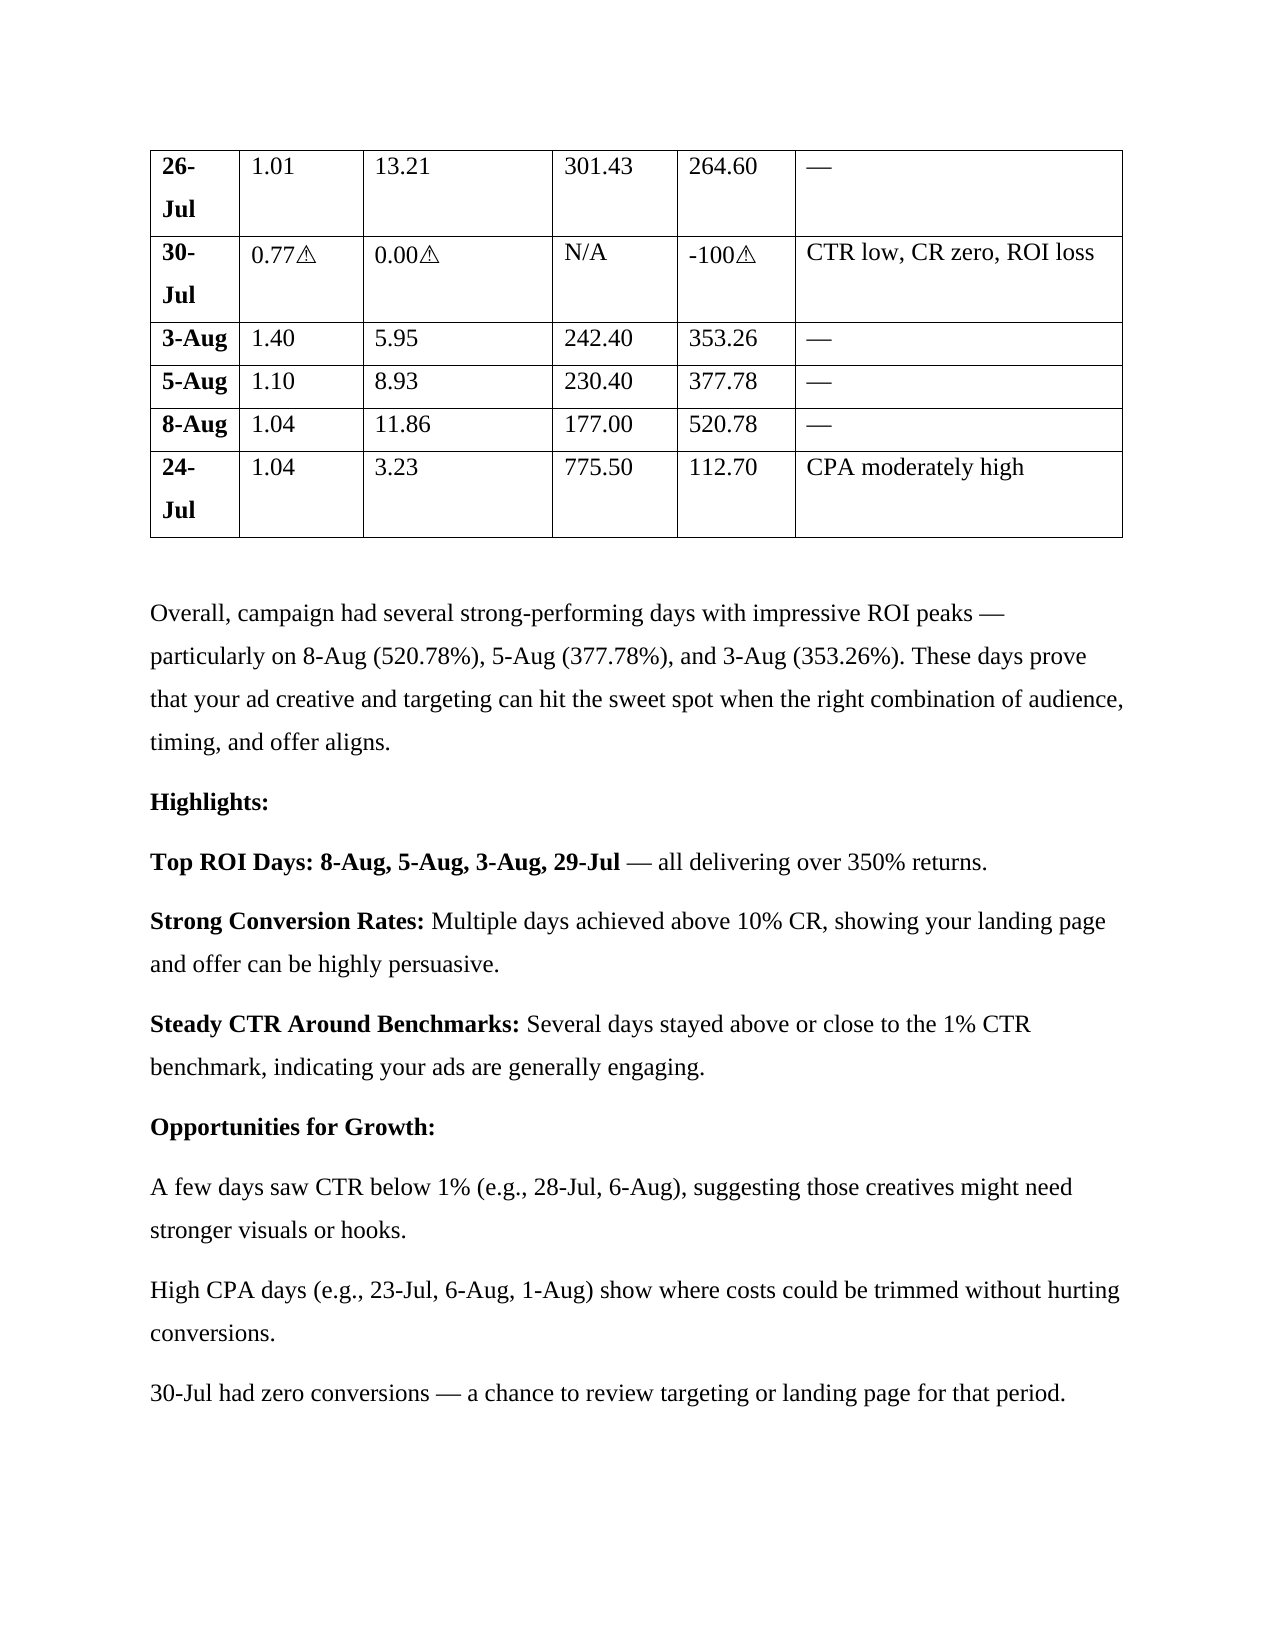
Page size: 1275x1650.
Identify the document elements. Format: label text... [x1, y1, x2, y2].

table_cell 775.50 [553, 452, 677, 537]
text Steady CTR Around Benchmarks: Several days stayed above or close to the 1% CTR benchmark, indicating your ads are generally engaging. [150, 1009, 1125, 1081]
table_cell 1.04 [240, 452, 363, 537]
table_cell 26-Jul [151, 151, 239, 236]
text 30-Jul had zero conversions — a chance to review targeting or landing page for that period. [150, 1378, 1125, 1407]
text A few days saw CTR below 1% (e.g., 28-Jul, 6-Aug), suggesting those creatives might need stronger visuals or hooks. [150, 1172, 1125, 1244]
table_cell 30-Jul [151, 237, 239, 322]
table_cell N/A [553, 237, 677, 322]
table_cell CPA moderately high [796, 452, 1122, 537]
table_cell 11.86 [364, 409, 552, 451]
table_cell 242.40 [553, 323, 677, 365]
table_cell 3-Aug [151, 323, 239, 365]
table_cell — [796, 323, 1122, 365]
table_cell — [796, 409, 1122, 451]
table_cell 177.00 [553, 409, 677, 451]
text Top ROI Days: 8-Aug, 5-Aug, 3-Aug, 29-Jul — all delivering over 350% returns. [150, 847, 1125, 875]
table_cell 112.70 [678, 452, 795, 537]
table_cell 13.21 [364, 151, 552, 236]
table_cell 230.40 [553, 366, 677, 408]
table_cell 8-Aug [151, 409, 239, 451]
text Strong Conversion Rates: Multiple days achieved above 10% CR, showing your landing page and offer can be highly persuasive. [150, 906, 1125, 978]
table_cell 3.23 [364, 452, 552, 537]
text High CPA days (e.g., 23-Jul, 6-Aug, 1-Aug) show where costs could be trimmed without hurting conversions. [150, 1275, 1125, 1347]
text Opportunities for Growth: [150, 1112, 1125, 1141]
table_cell 1.04 [240, 409, 363, 451]
text Highlights: [150, 787, 1125, 816]
table_cell 1.40 [240, 323, 363, 365]
table_cell 301.43 [553, 151, 677, 236]
table_cell CTR low, CR zero, ROI loss [796, 237, 1122, 322]
table_cell 8.93 [364, 366, 552, 408]
table_cell 264.60 [678, 151, 795, 236]
table_cell 5.95 [364, 323, 552, 365]
table_cell 520.78 [678, 409, 795, 451]
table_cell 1.01 [240, 151, 363, 236]
table_cell 24-Jul [151, 452, 239, 537]
table_cell 5-Aug [151, 366, 239, 408]
table_cell — [796, 366, 1122, 408]
table_cell 377.78 [678, 366, 795, 408]
table_cell 1.10 [240, 366, 363, 408]
table_cell -100⚠ [678, 237, 795, 322]
text Overall, campaign had several strong-performing days with impressive ROI peaks — particularly on 8-Aug (520.78%), 5-Aug (377.78%), and 3-Aug (353.26%). These days prove that your ad creative and targeting can hit the sweet spot when the right combination of audience, timing, and offer aligns. [150, 598, 1125, 756]
table_cell 353.26 [678, 323, 795, 365]
table_cell 0.00⚠ [364, 237, 552, 322]
table_cell 0.77⚠ [240, 237, 363, 322]
table_cell — [796, 151, 1122, 236]
